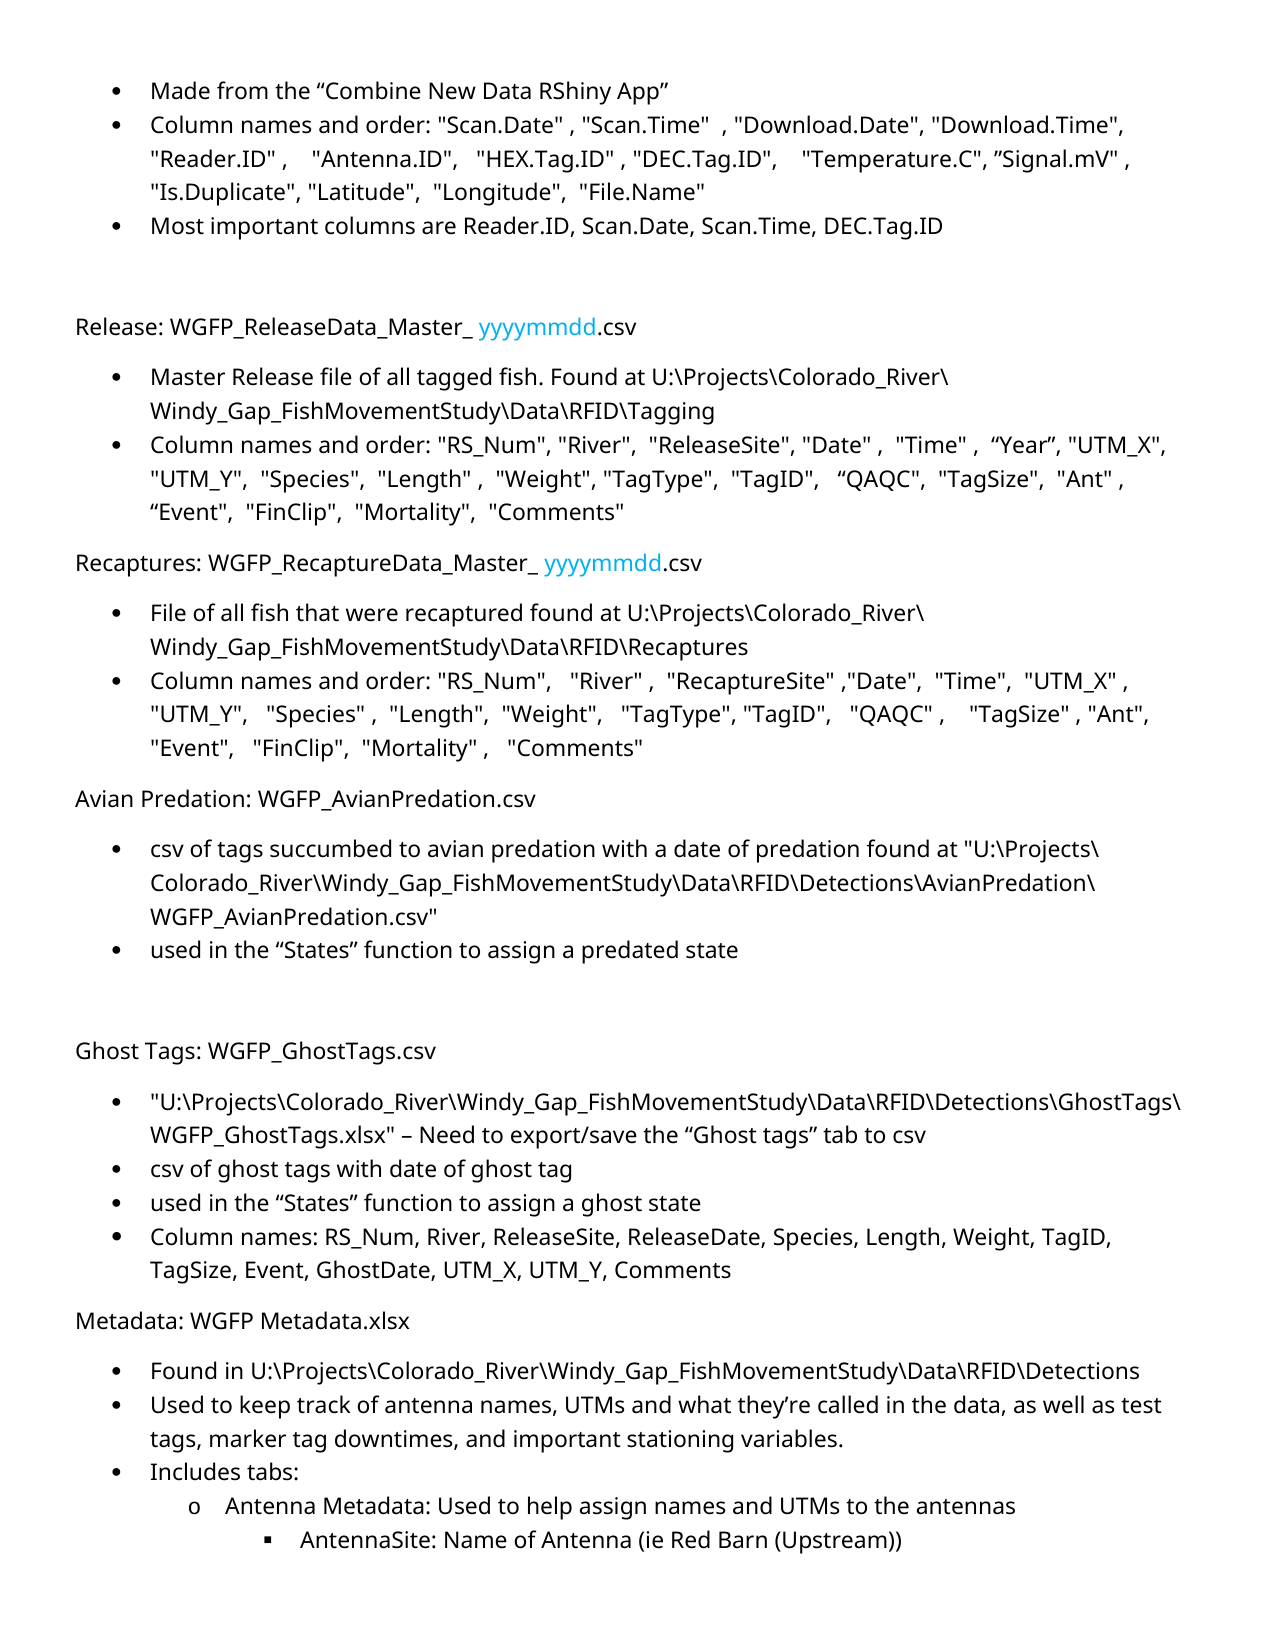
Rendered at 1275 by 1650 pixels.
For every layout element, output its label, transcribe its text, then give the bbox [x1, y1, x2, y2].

list Made from the “Combine New Data RShiny App” [112, 75, 1200, 106]
list used in the “States” function to assign a predated state [112, 934, 1200, 965]
list Column names and order: "RS_Num", "River", "ReleaseSite", "Date" , "Time" , “Year”, "UTM_X", "UTM_Y", "Species", "Length" , "Weight", "TagType", "TagID", “QAQC", "TagSize", "Ant" , “Event", "FinClip", "Mortality", "Comments" [112, 429, 1200, 527]
list AntennaSite: Name of Antenna (ie Red Barn (Upstream)) [262, 1524, 1200, 1555]
text Recaptures: WGFP_RecaptureData_Master_ yyyymmdd.csv [75, 547, 1200, 578]
list Master Release file of all tagged fish. Found at U:\Projects\Colorado_River\Windy_Gap_FishMovementStudy\Data\RFID\Tagging [112, 361, 1200, 426]
list Found in U:\Projects\Colorado_River\Windy_Gap_FishMovementStudy\Data\RFID\Detections [112, 1355, 1200, 1386]
text Metadata: WGFP Metadata.xlsx [75, 1304, 1200, 1336]
text Avian Predation: WGFP_AvianPredation.csv [75, 782, 1200, 814]
list Column names: RS_Num, River, ReleaseSite, ReleaseDate, Species, Length, Weight, TagID, TagSize, Event, GhostDate, UTM_X, UTM_Y, Comments [112, 1220, 1200, 1285]
list csv of ghost tags with date of ghost tag [112, 1153, 1200, 1184]
list "U:\Projects\Colorado_River\Windy_Gap_FishMovementStudy\Data\RFID\Detections\GhostTags\WGFP_GhostTags.xlsx" – Need to export/save the “Ghost tags” tab to csv [112, 1085, 1200, 1150]
list used in the “States” function to assign a ghost state [112, 1187, 1200, 1218]
text Ghost Tags: WGFP_GhostTags.csv [75, 1035, 1200, 1066]
list File of all fish that were recaptured found at U:\Projects\Colorado_River\Windy_Gap_FishMovementStudy\Data\RFID\Recaptures [112, 597, 1200, 662]
text Release: WGFP_ReleaseData_Master_ yyyymmdd.csv [75, 311, 1200, 342]
list Column names and order: "RS_Num", "River" , "RecaptureSite" ,"Date", "Time", "UTM_X" , "UTM_Y", "Species" , "Length", "Weight", "TagType", "TagID", "QAQC" , "TagSize" , "Ant", "Event", "FinClip", "Mortality" , "Comments" [112, 664, 1200, 763]
list Most important columns are Reader.ID, Scan.Date, Scan.Time, DEC.Tag.ID [112, 210, 1200, 241]
list Includes tabs: [112, 1456, 1200, 1487]
list csv of tags succumbed to avian predation with a date of predation found at "U:\Projects\Colorado_River\Windy_Gap_FishMovementStudy\Data\RFID\Detections\AvianPredation\WGFP_AvianPredation.csv" [112, 833, 1200, 932]
list Antenna Metadata: Used to help assign names and UTMs to the antennas [187, 1490, 1200, 1521]
list Column names and order: "Scan.Date" , "Scan.Time" , "Download.Date", "Download.Time", "Reader.ID" , "Antenna.ID", "HEX.Tag.ID" , "DEC.Tag.ID", "Temperature.C", ”Signal.mV" , "Is.Duplicate", "Latitude", "Longitude", "File.Name" [112, 109, 1200, 207]
list Used to keep track of antenna names, UTMs and what they’re called in the data, as well as test tags, marker tag downtimes, and important stationing variables. [112, 1389, 1200, 1454]
